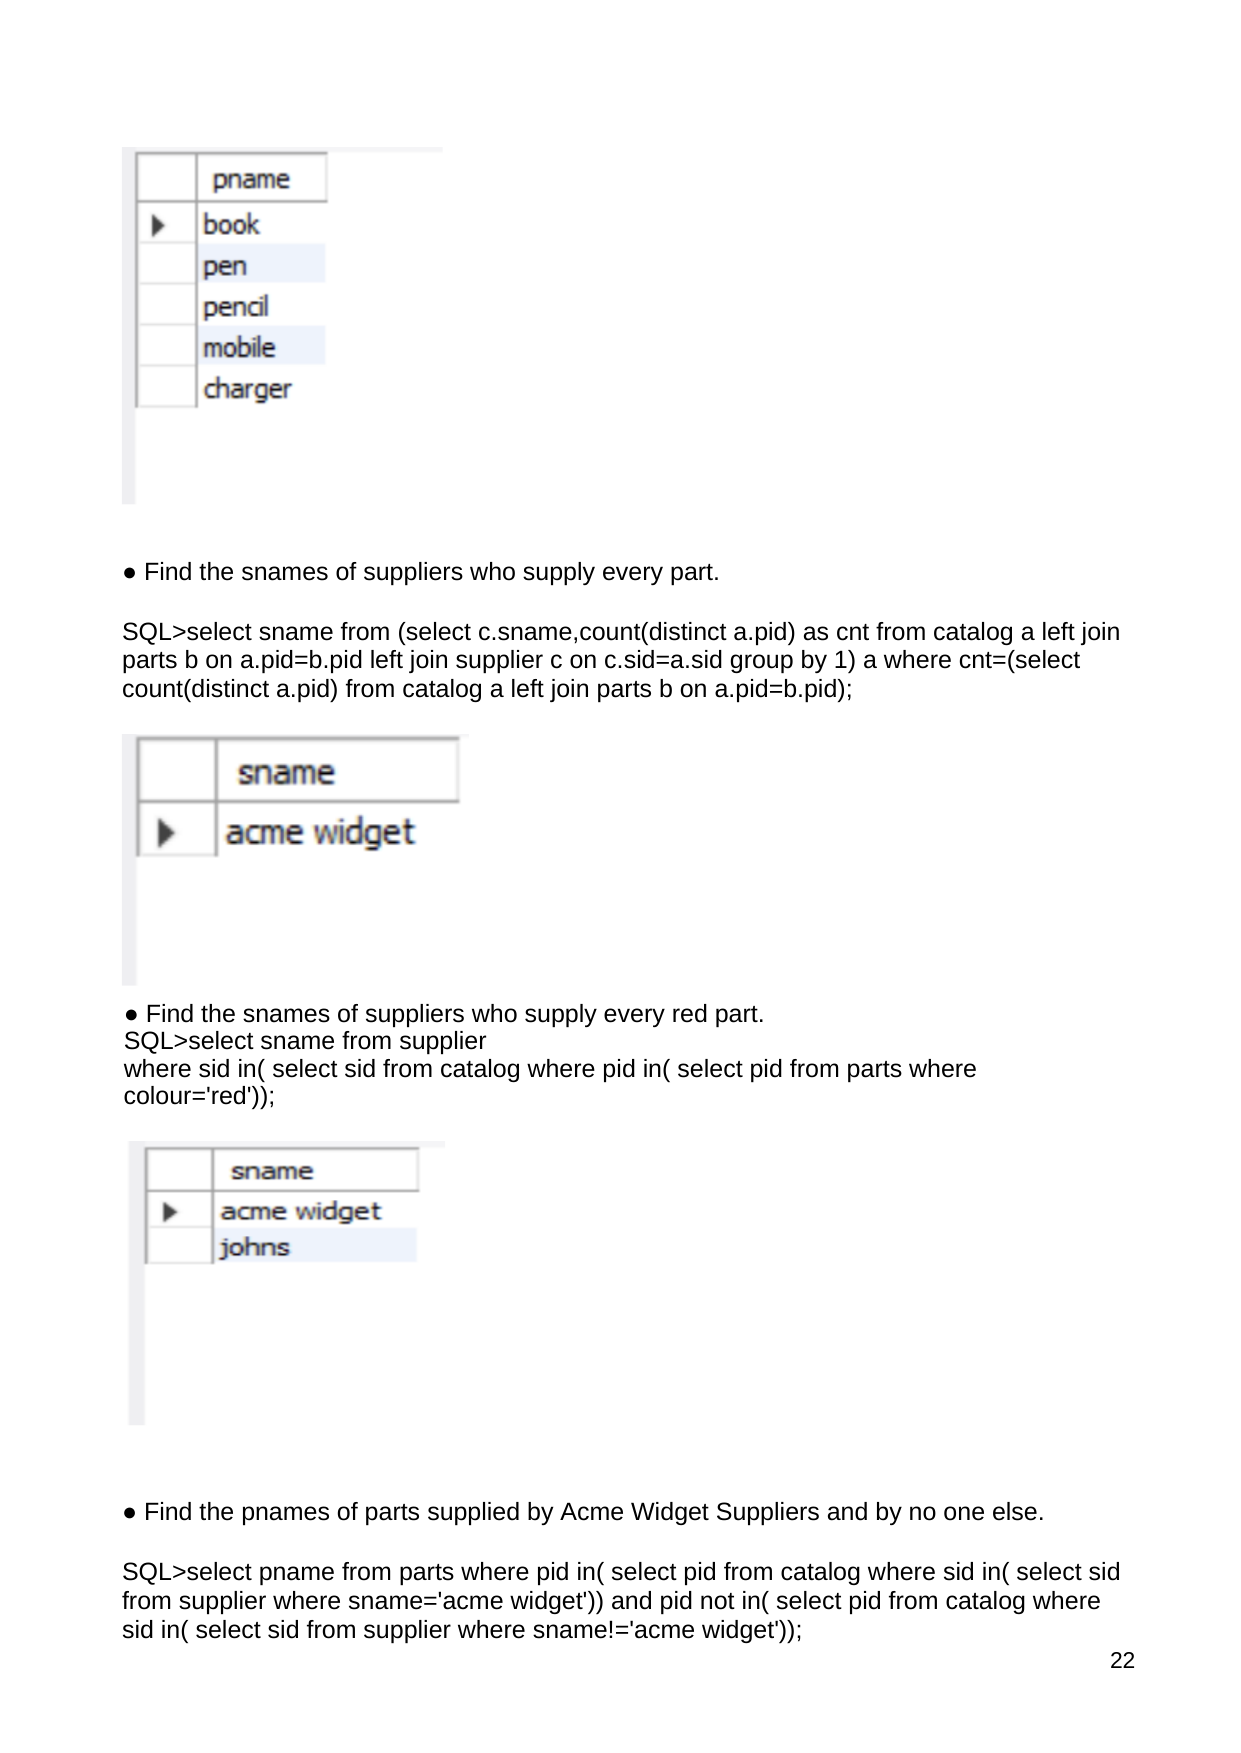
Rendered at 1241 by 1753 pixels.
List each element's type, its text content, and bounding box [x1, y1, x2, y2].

text ● Find the snames of suppliers who supply every part. [122, 557, 1135, 585]
text where sid in( select sid from catalog where pid in( select pid from parts where colour='red')); [123, 1055, 1085, 1110]
picture [121, 147, 443, 526]
text ● Find the pnames of parts supplied by Acme Widget Suppliers and by no one else. [122, 1497, 1135, 1526]
picture [121, 1141, 446, 1439]
picture [121, 734, 469, 1000]
text SQL>select sname from (select c.sname,count(distinct a.pid) as cnt from catalog a left join parts b on a.pid=b.pid left join supplier c on c.sid=a.sid group by 1) a where cnt=(select count(distinct a.pid) from catalog a left join parts b on a.pid=b.pid); [122, 617, 1135, 703]
text ● Find the snames of suppliers who supply every red part. [123, 1000, 1085, 1027]
text SQL>select pname from parts where pid in( select pid from catalog where sid in( select sid from supplier where sname='acme widget')) and pid not in( select pid from catalog where sid in( select sid from supplier where sname!='acme widget')); [122, 1557, 1135, 1643]
text SQL>select sname from supplier [123, 1028, 1085, 1055]
